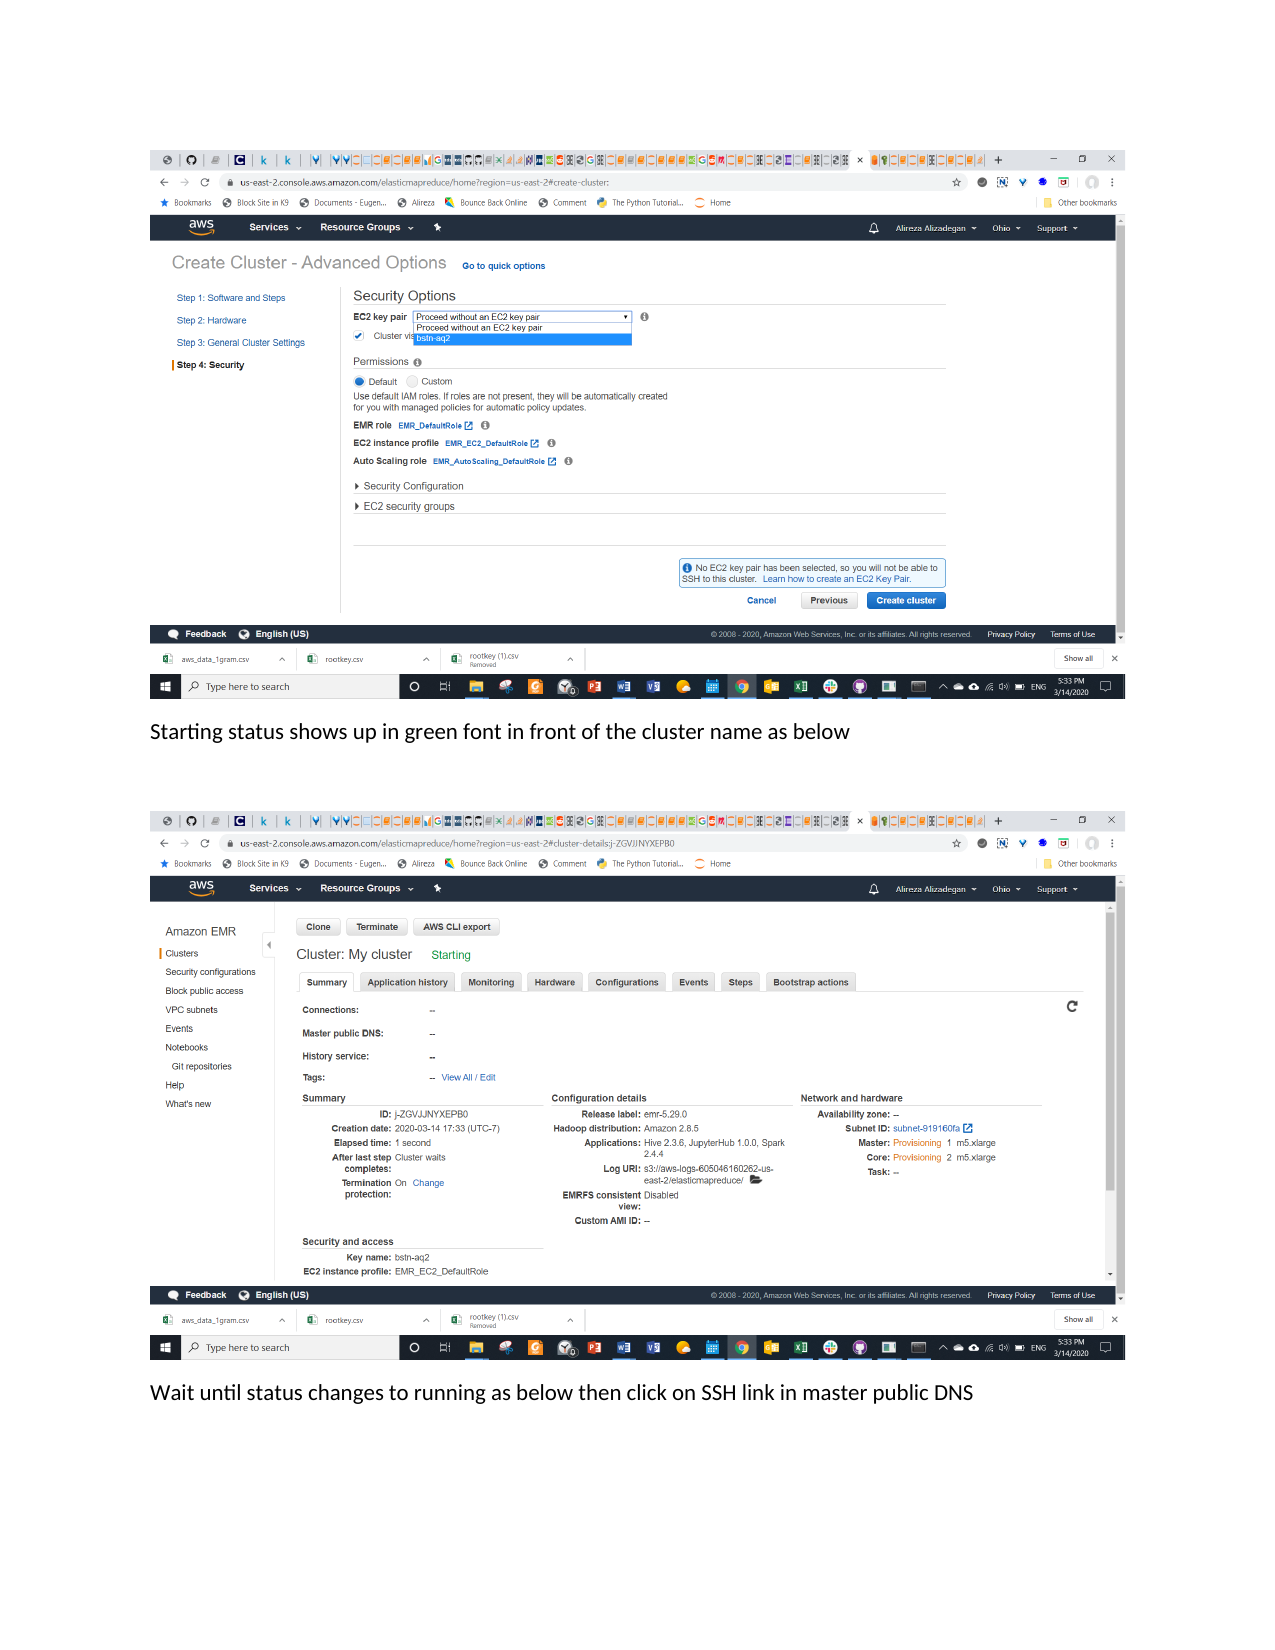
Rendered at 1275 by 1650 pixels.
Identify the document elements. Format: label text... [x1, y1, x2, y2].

text Starting status shows up in green font in front of the cluster name as below [150, 717, 1125, 745]
picture [150, 150, 1125, 699]
text Wait until status changes to running as below then click on SSH link in master public DNS [150, 1378, 1125, 1406]
picture [150, 811, 1125, 1360]
